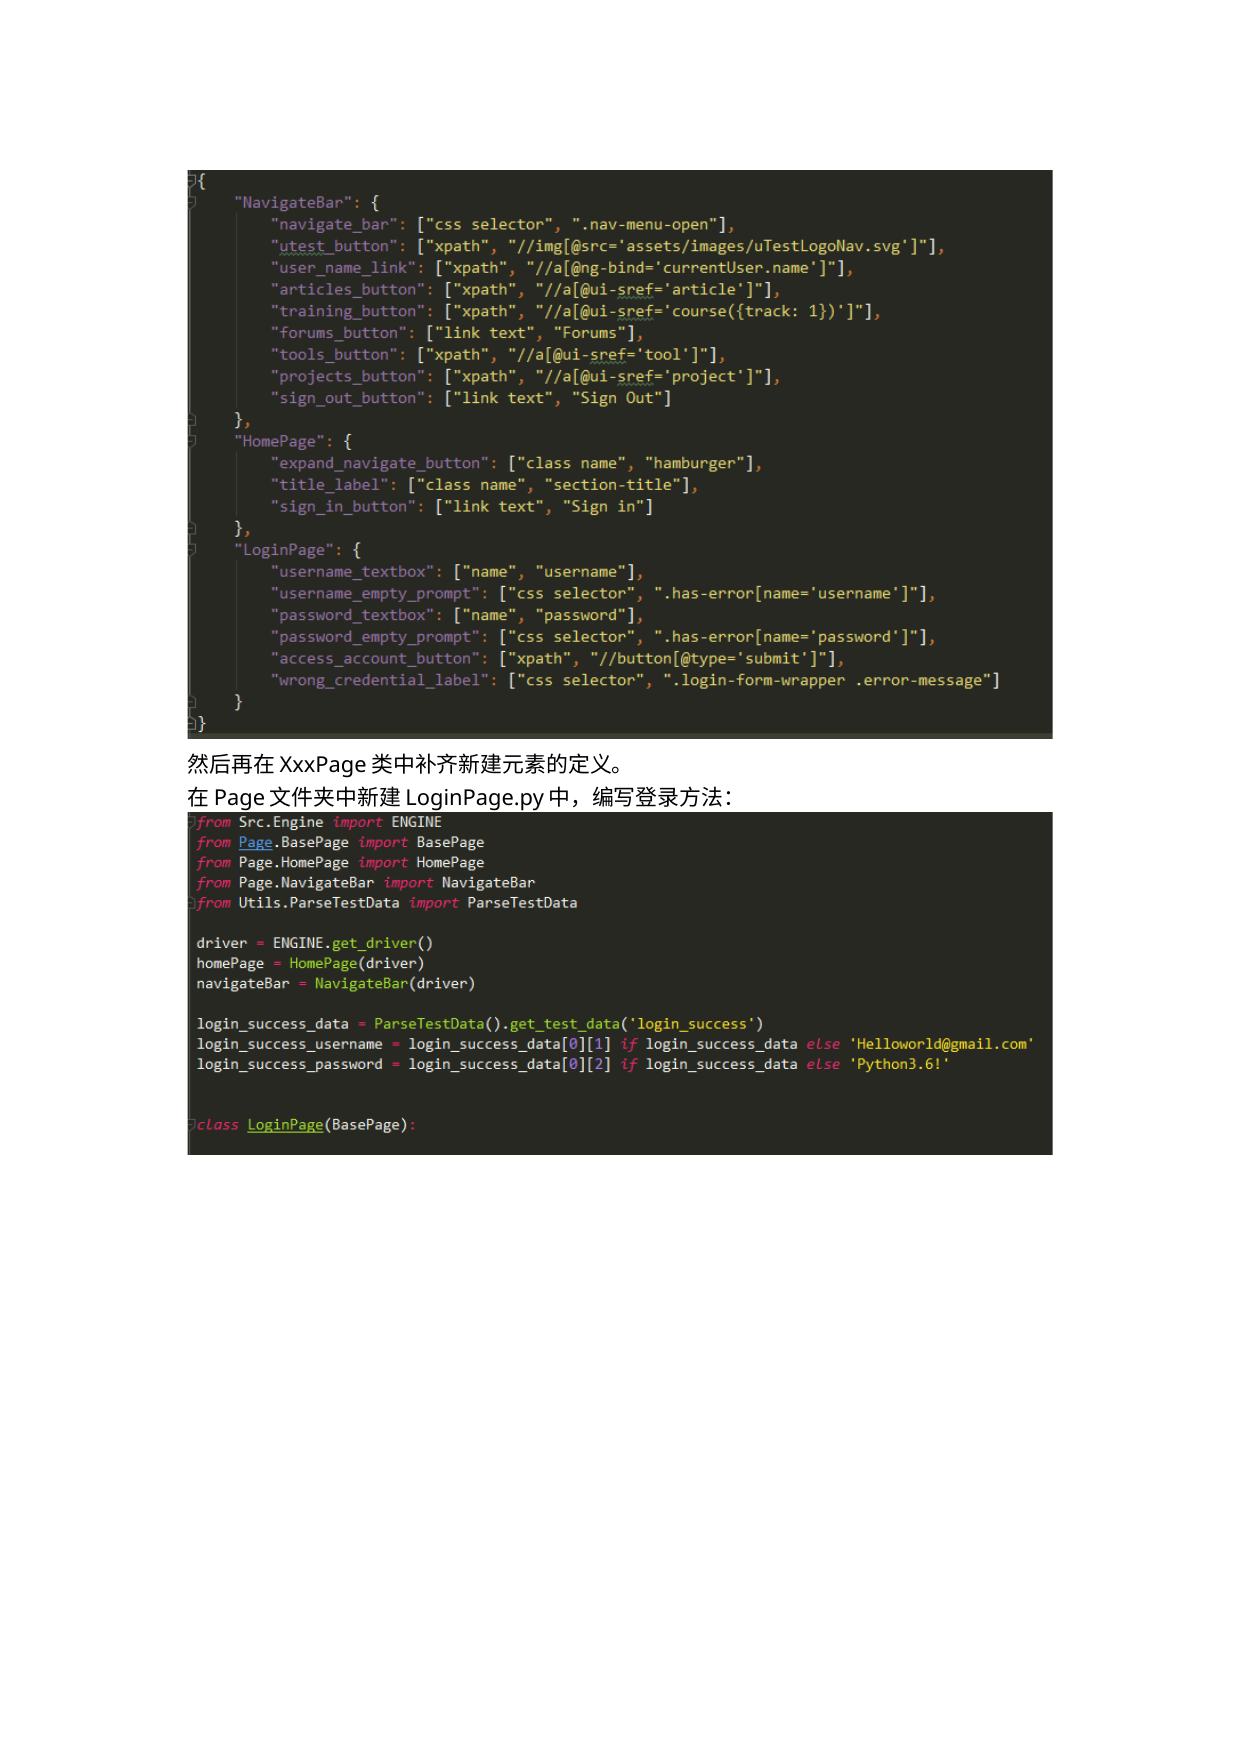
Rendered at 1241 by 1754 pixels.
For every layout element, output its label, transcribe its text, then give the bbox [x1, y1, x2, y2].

picture [187, 170, 1053, 739]
text 然后再在XxxPage类中补齐新建元素的定义。 [187, 747, 1053, 779]
picture [187, 812, 1053, 1155]
text 在Page文件夹中新建LoginPage.py中，编写登录方法： [187, 779, 1053, 812]
